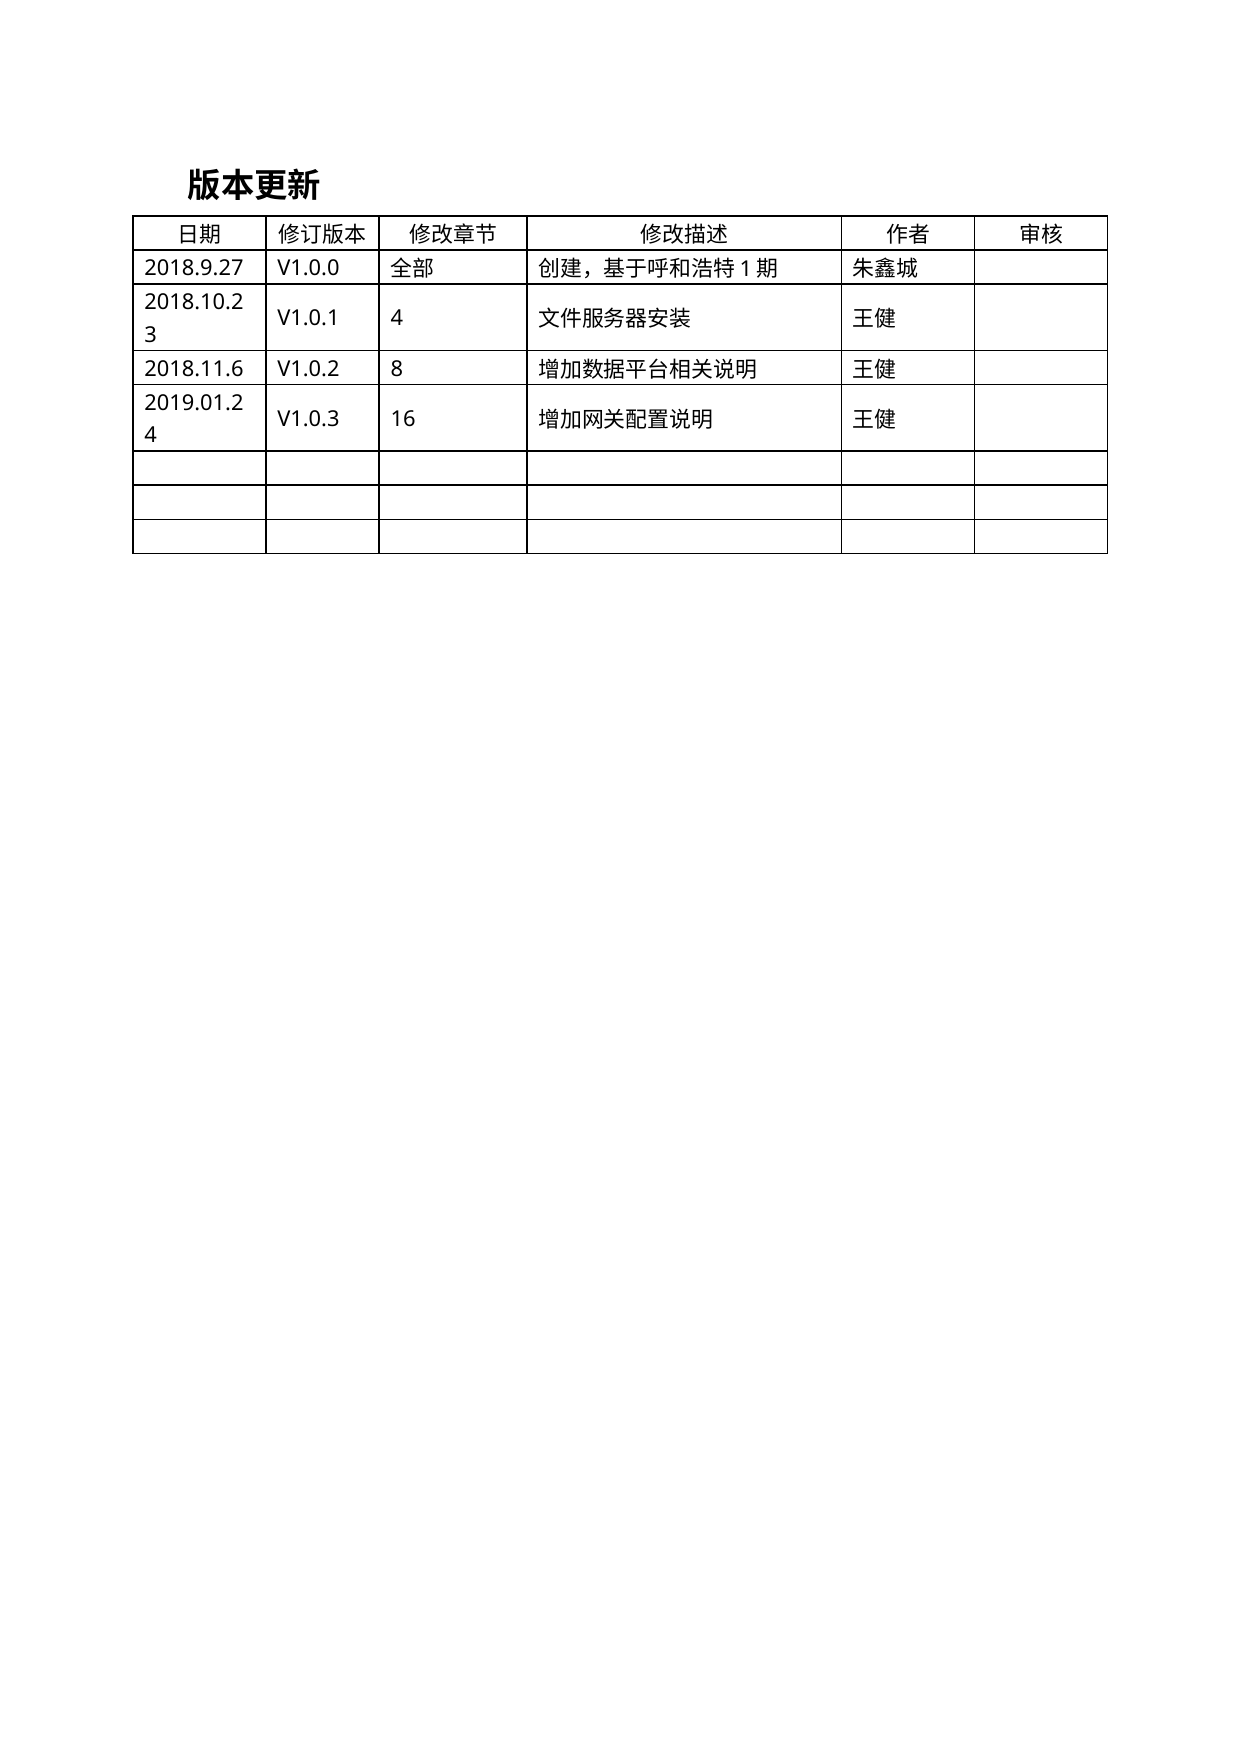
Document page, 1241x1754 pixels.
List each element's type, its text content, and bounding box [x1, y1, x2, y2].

table_cell 2018.10.23 [134, 285, 265, 350]
table_cell [975, 251, 1107, 283]
table_cell 王健 [842, 385, 974, 450]
table_cell [975, 351, 1107, 384]
table_cell V1.0.1 [267, 285, 378, 350]
table_cell [975, 385, 1107, 450]
table_cell 创建，基于呼和浩特1期 [528, 251, 841, 283]
table_cell V1.0.0 [267, 251, 378, 283]
text 版本更新 [187, 150, 1053, 215]
table_cell 增加网关配置说明 [528, 385, 841, 450]
table_header 修改章节 [380, 217, 526, 249]
table_header 修改描述 [528, 217, 841, 249]
table_cell 文件服务器安装 [528, 285, 841, 350]
table_cell [134, 452, 265, 484]
table_cell 2018.9.27 [134, 251, 265, 283]
table_cell [267, 520, 378, 552]
table_cell [975, 452, 1107, 484]
table_cell [975, 285, 1107, 350]
table_cell [528, 520, 841, 552]
table_cell V1.0.3 [267, 385, 378, 450]
table_cell 8 [380, 351, 526, 384]
table_cell [134, 520, 265, 552]
table_cell [380, 520, 526, 552]
table_cell [267, 486, 378, 518]
table_cell [134, 486, 265, 518]
table_cell 王健 [842, 285, 974, 350]
table_cell [528, 486, 841, 518]
table_cell [528, 452, 841, 484]
table_cell 2018.11.6 [134, 351, 265, 384]
table_header 修订版本 [267, 217, 378, 249]
table_cell V1.0.2 [267, 351, 378, 384]
table_cell 增加数据平台相关说明 [528, 351, 841, 384]
table_cell [267, 452, 378, 484]
table_cell [842, 452, 974, 484]
table_cell [975, 520, 1107, 552]
table_cell [842, 520, 974, 552]
table_header 作者 [842, 217, 974, 249]
table_cell [842, 486, 974, 518]
table_cell 全部 [380, 251, 526, 283]
table_cell [380, 486, 526, 518]
table_cell 16 [380, 385, 526, 450]
table_cell 2019.01.24 [134, 385, 265, 450]
table_cell [380, 452, 526, 484]
table_header 审核 [975, 217, 1107, 249]
table_header 日期 [134, 217, 265, 249]
table_cell 朱鑫城 [842, 251, 974, 283]
table_cell 王健 [842, 351, 974, 384]
table_cell 4 [380, 285, 526, 350]
table_cell [975, 486, 1107, 518]
